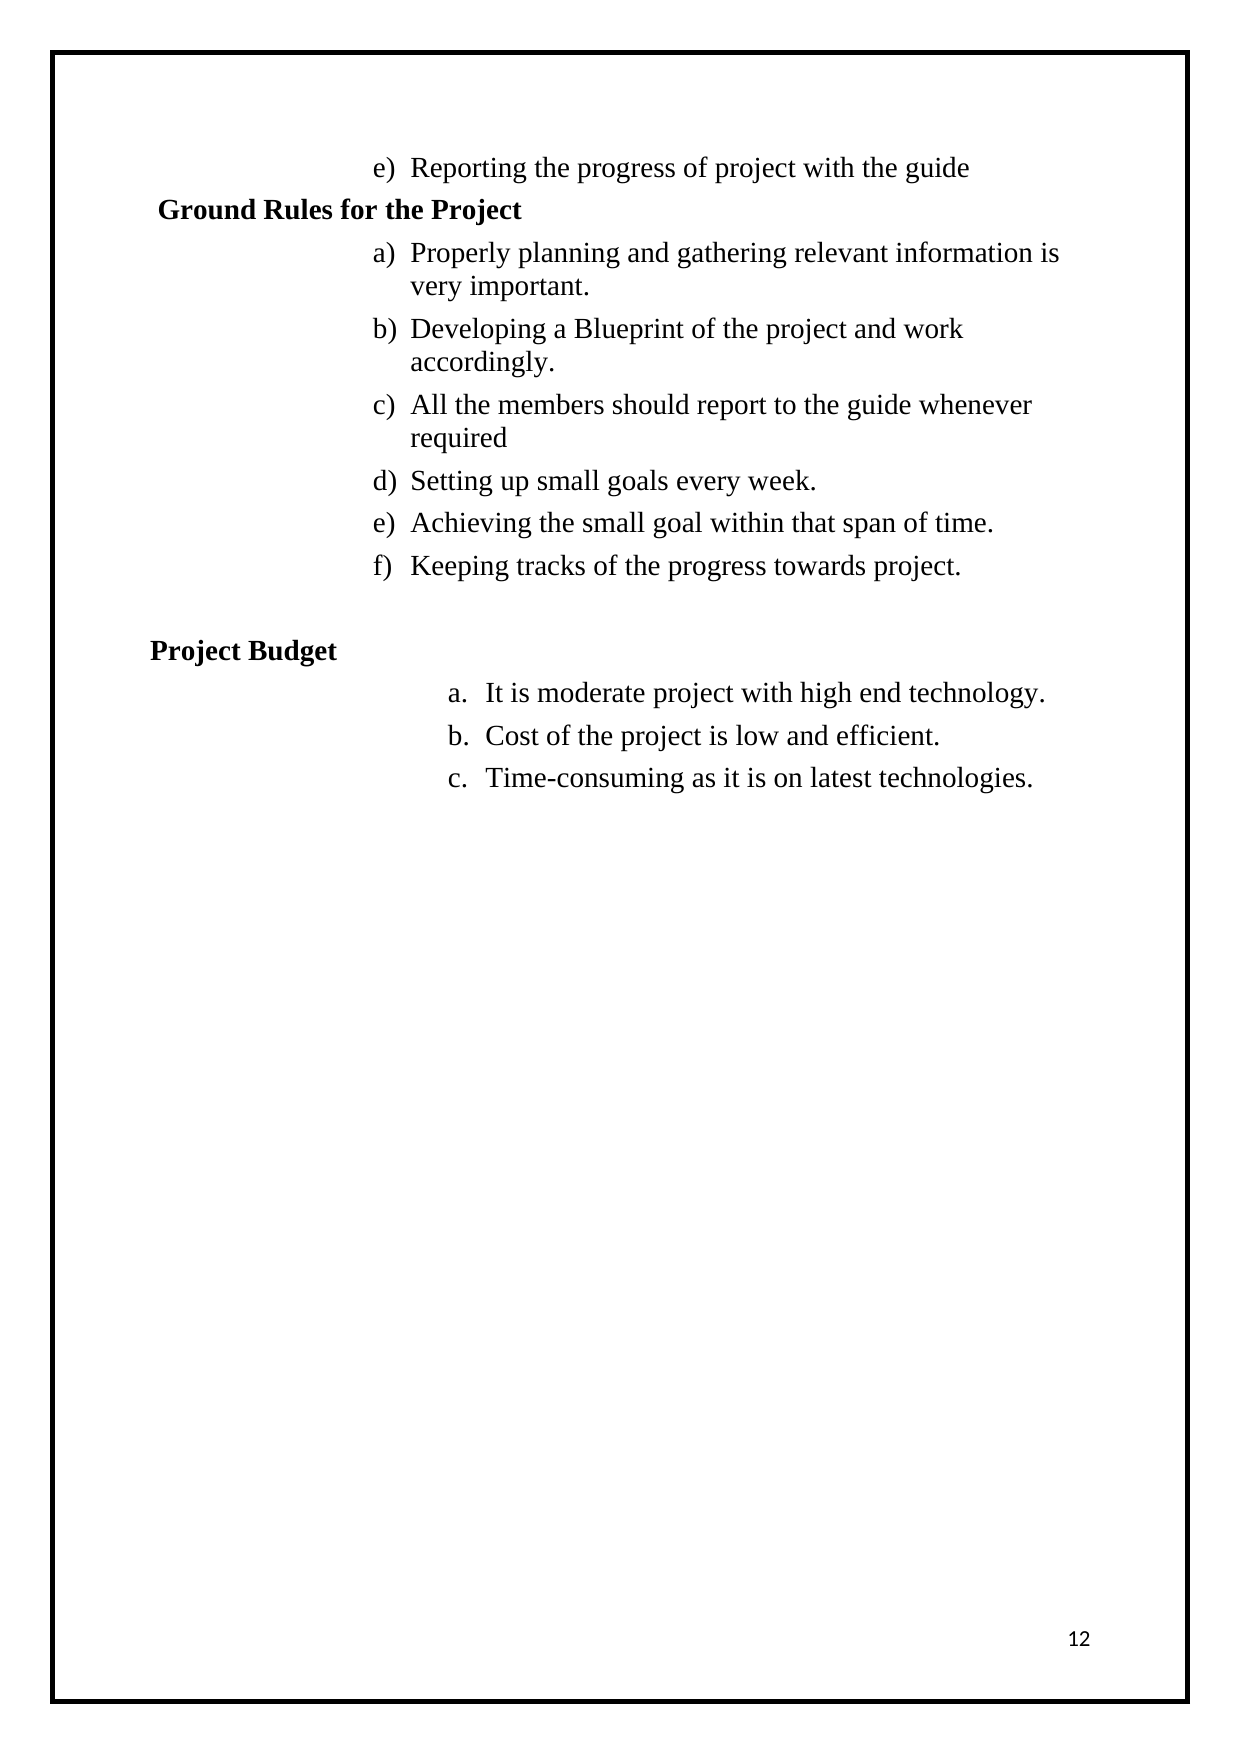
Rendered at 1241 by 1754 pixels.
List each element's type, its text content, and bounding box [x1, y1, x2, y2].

subtitle All the members should report to the guide whenever required [373, 387, 1090, 454]
subtitle Cost of the project is low and efficient. [448, 718, 1090, 752]
subtitle Properly planning and gathering relevant information is very important. [373, 235, 1090, 302]
subtitle Setting up small goals every week. [373, 463, 1090, 497]
subtitle Time-consuming as it is on latest technologies. [448, 761, 1090, 794]
subtitle It is moderate project with high end technology. [448, 676, 1090, 709]
subtitle Project Budget [150, 633, 1090, 667]
subtitle Ground Rules for the Project [150, 192, 1090, 226]
subtitle Developing a Blueprint of the project and work accordingly. [373, 311, 1090, 378]
subtitle Keeping tracks of the progress towards project. [373, 548, 1090, 582]
subtitle Reporting the progress of project with the guide [373, 150, 1090, 183]
subtitle Achieving the small goal within that span of time. [373, 506, 1090, 539]
